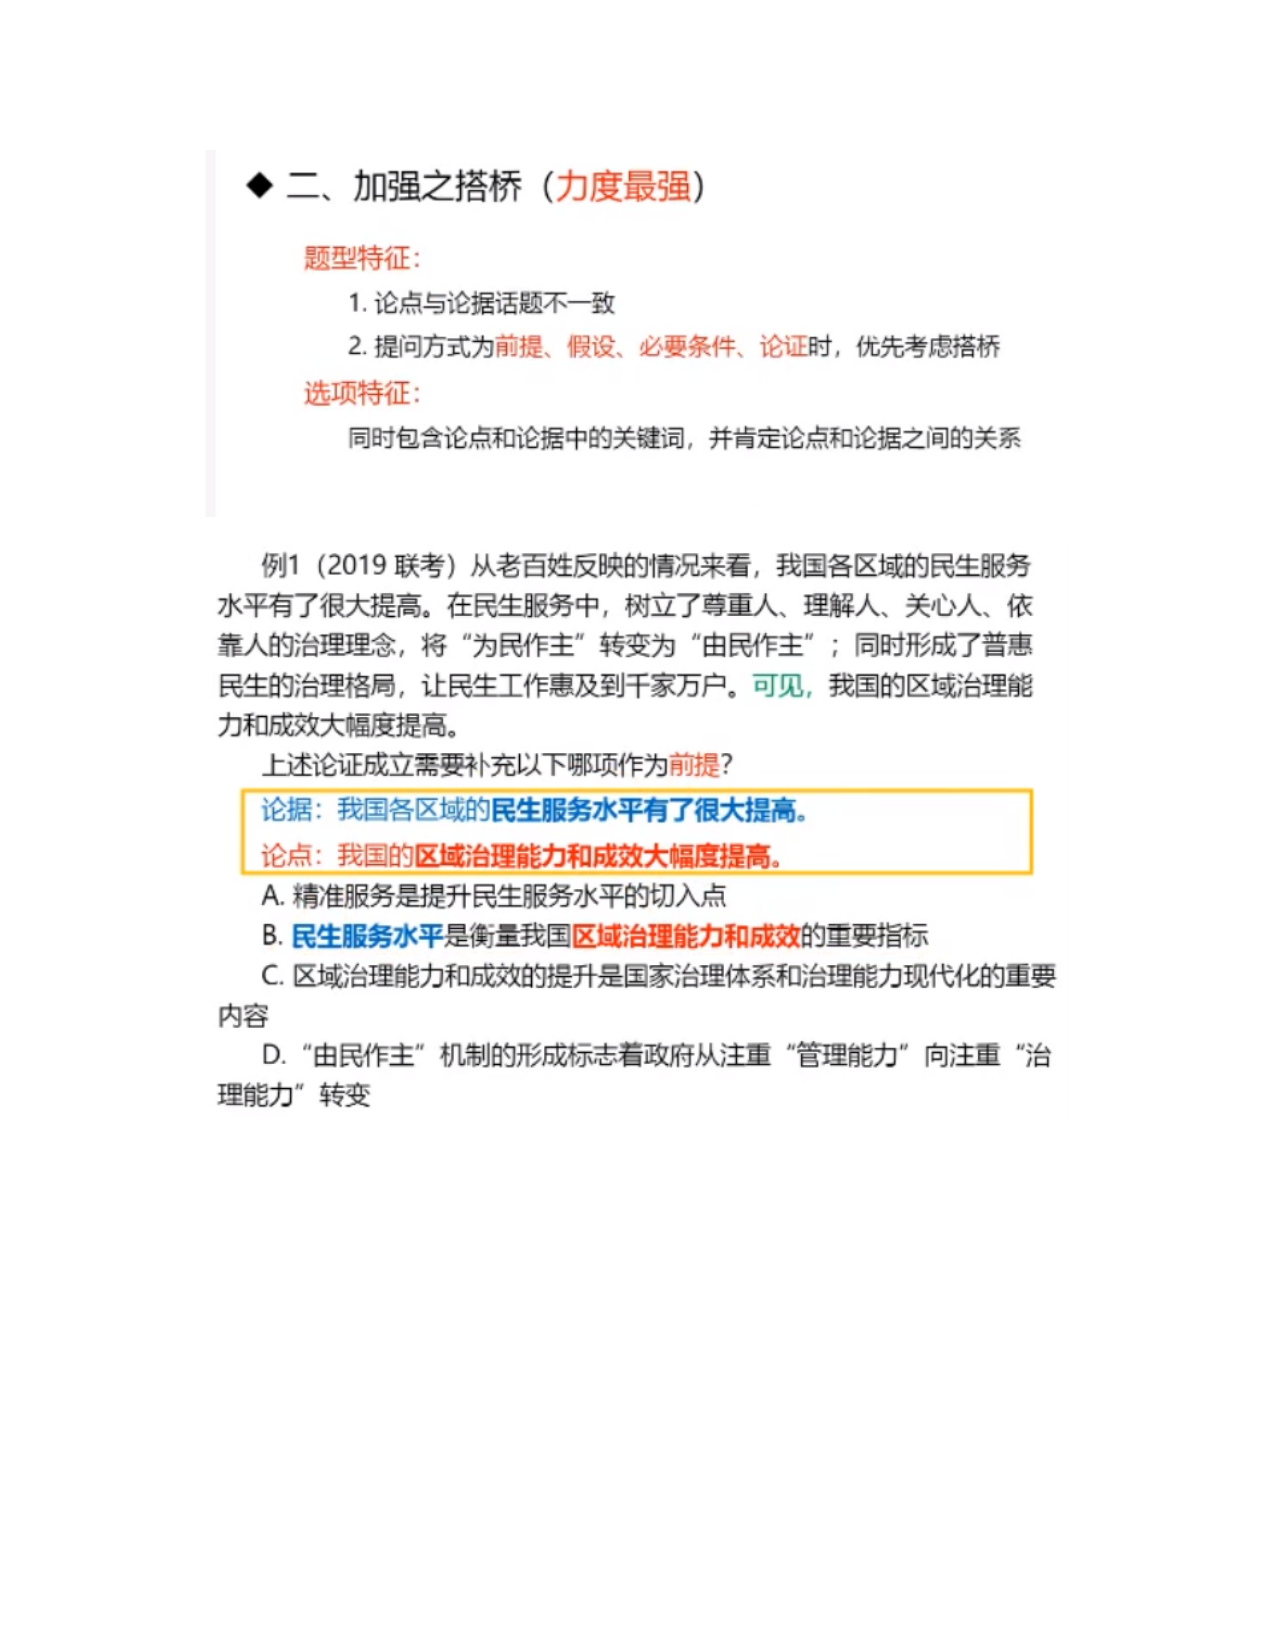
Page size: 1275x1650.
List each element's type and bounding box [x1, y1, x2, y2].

picture [205, 150, 1070, 517]
picture [205, 544, 1070, 1116]
